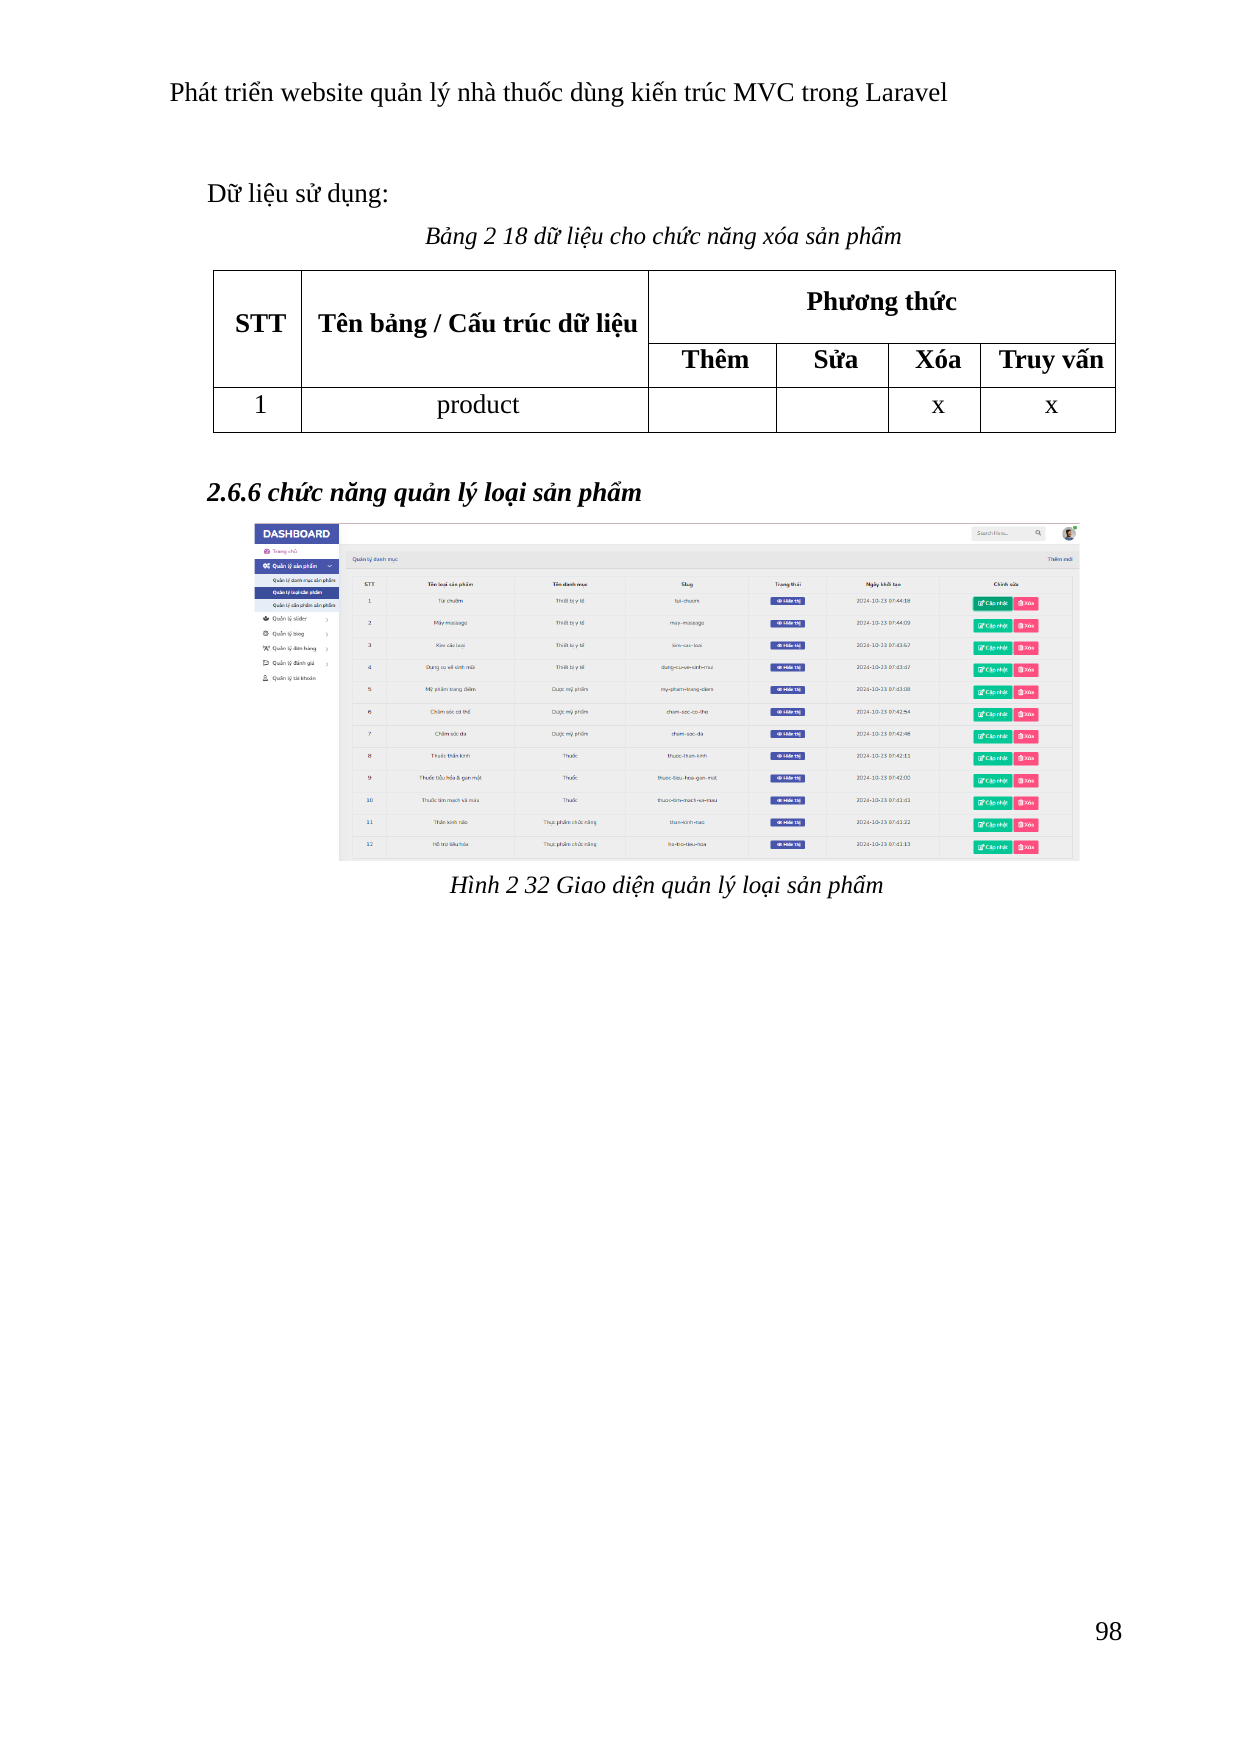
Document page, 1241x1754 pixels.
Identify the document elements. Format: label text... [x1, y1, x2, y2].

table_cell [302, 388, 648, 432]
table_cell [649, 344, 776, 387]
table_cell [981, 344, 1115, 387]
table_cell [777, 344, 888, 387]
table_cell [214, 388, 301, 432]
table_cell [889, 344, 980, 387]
text Dữ liệu sử dụng: [207, 177, 1122, 208]
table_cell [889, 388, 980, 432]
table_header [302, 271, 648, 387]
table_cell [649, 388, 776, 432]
picture [254, 523, 1079, 861]
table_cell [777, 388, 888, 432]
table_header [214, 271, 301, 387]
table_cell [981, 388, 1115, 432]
text 2.6.6 chức năng quản lý loại sản phẩm [207, 476, 1122, 508]
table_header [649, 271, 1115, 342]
